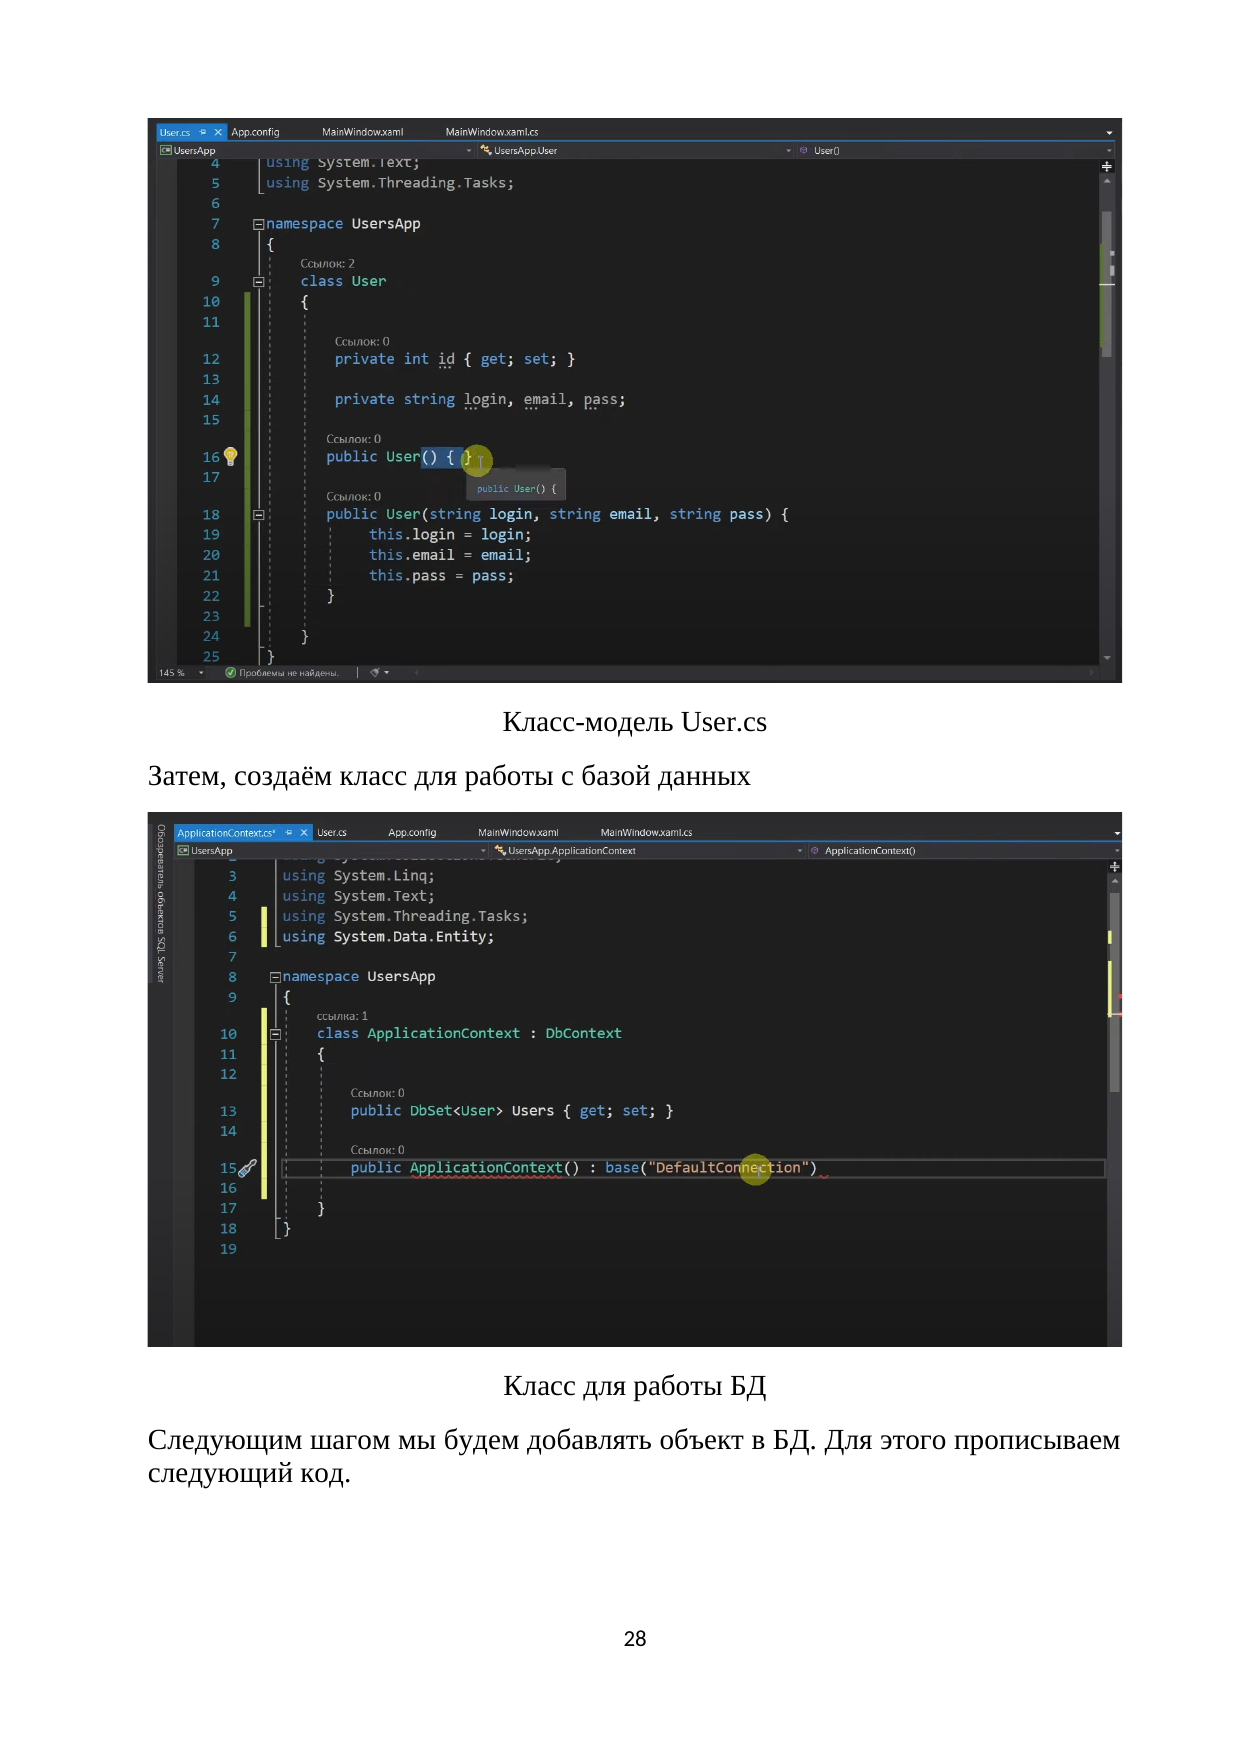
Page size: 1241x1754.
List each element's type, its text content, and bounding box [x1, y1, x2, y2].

text Следующим шагом мы будем добавлять объект в БД. Для этого прописываем следующий код. [148, 1422, 1122, 1489]
picture [147, 812, 1123, 1347]
text Класс для работы БД [148, 1368, 1122, 1401]
text Затем, создаём класс для работы с базой данных [148, 758, 1122, 792]
picture [147, 118, 1123, 683]
text Класс-модель User.cs [148, 704, 1122, 737]
